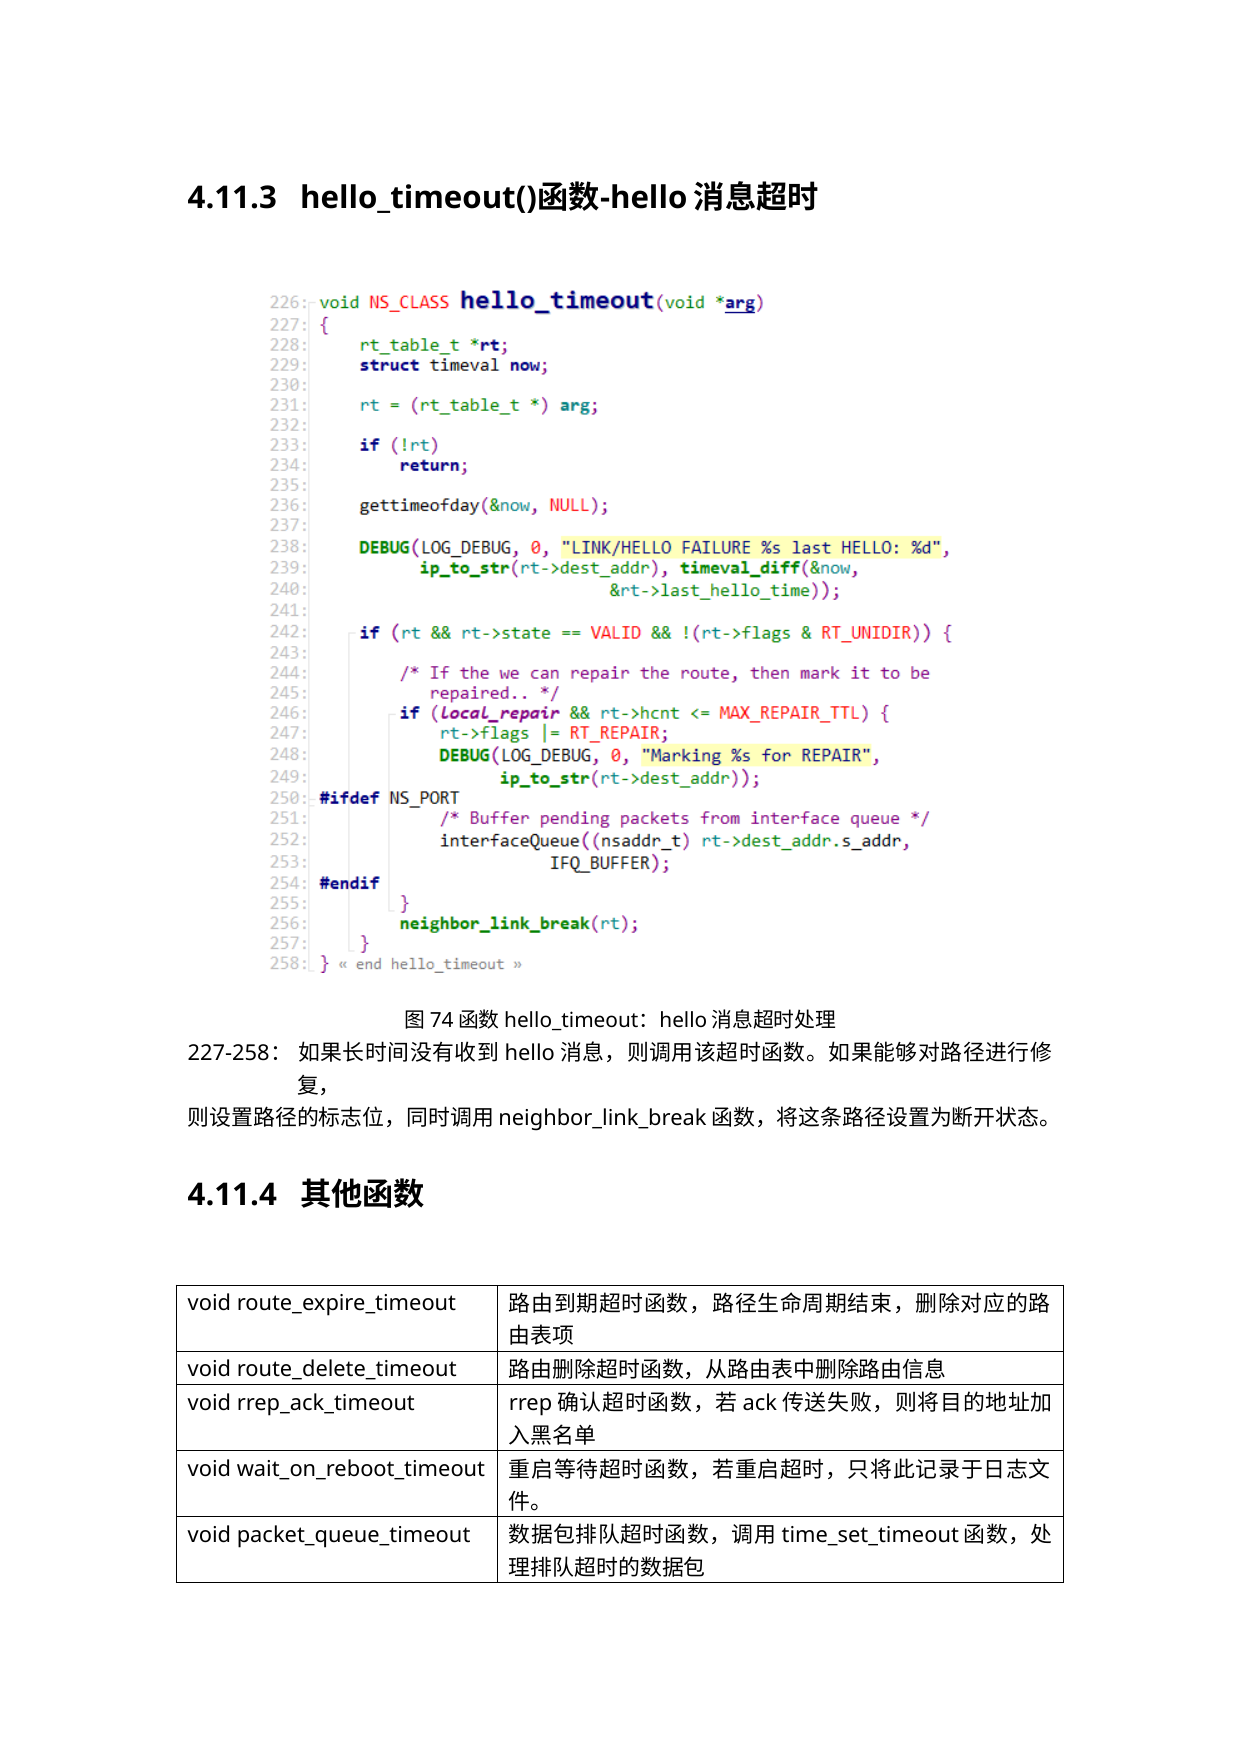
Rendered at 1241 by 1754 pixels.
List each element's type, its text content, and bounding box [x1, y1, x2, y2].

table_header void route_expire_timeout [177, 1286, 497, 1351]
subtitle hello_timeout()函数-hello消息超时 [187, 162, 1053, 227]
text 则设置路径的标志位，同时调用neighbor_link_break函数，将这条路径设置为断开状态。 [187, 1100, 1053, 1132]
table_header 路由到期超时函数，路径生命周期结束，删除对应的路由表项 [498, 1286, 1063, 1351]
table_cell 路由删除超时函数，从路由表中删除路由信息 [498, 1352, 1063, 1384]
text 图 74 函数hello_timeout：hello消息超时处理 [187, 1002, 1053, 1035]
table_cell void packet_queue_timeout [177, 1517, 497, 1582]
subtitle 其他函数 [187, 1159, 1053, 1224]
table_cell void rrep_ack_timeout [177, 1385, 497, 1450]
text 227-258： 如果长时间没有收到hello消息，则调用该超时函数。如果能够对路径进行修复， [187, 1035, 1053, 1100]
table_cell 数据包排队超时函数，调用time_set_timeout函数，处理排队超时的数据包 [498, 1517, 1063, 1582]
table_cell void wait_on_reboot_timeout [177, 1451, 497, 1516]
table_cell void route_delete_timeout [177, 1352, 497, 1384]
table_cell rrep确认超时函数，若ack传送失败，则将目的地址加入黑名单 [498, 1385, 1063, 1450]
picture [262, 287, 1088, 973]
table_cell 重启等待超时函数，若重启超时，只将此记录于日志文件。 [498, 1451, 1063, 1516]
